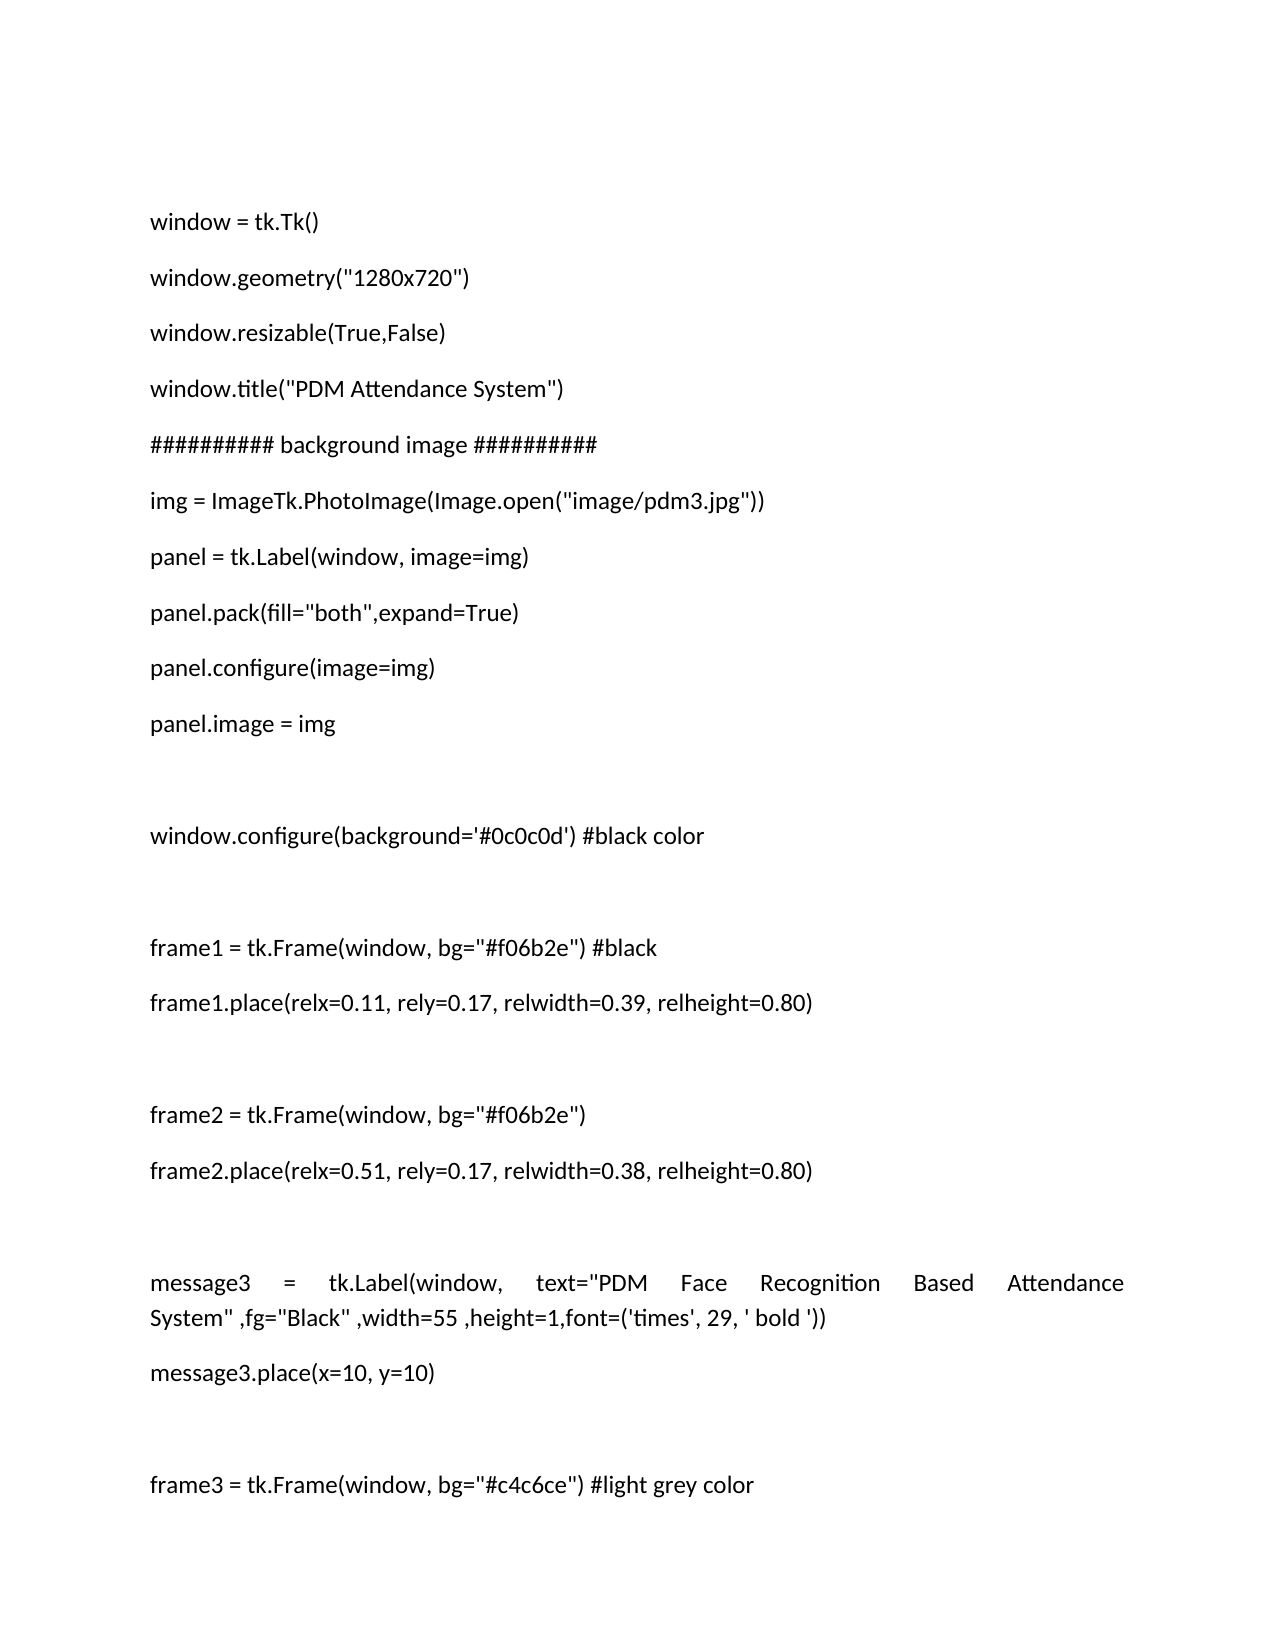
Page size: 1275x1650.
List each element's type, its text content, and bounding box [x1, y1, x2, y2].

text panel.pack(fill="both",expand=True) [150, 597, 1125, 627]
text frame1.place(relx=0.11, rely=0.17, relwidth=0.39, relheight=0.80) [150, 987, 1125, 1018]
text panel.configure(image=img) [150, 652, 1125, 683]
text window.title("PDM Attendance System") [150, 373, 1125, 404]
text ########## background image ########## [150, 429, 1125, 460]
text window.geometry("1280x720") [150, 262, 1125, 292]
text frame2 = tk.Frame(window, bg="#f06b2e") [150, 1099, 1125, 1130]
text panel = tk.Label(window, image=img) [150, 541, 1125, 571]
text frame1 = tk.Frame(window, bg="#f06b2e") #black [150, 932, 1125, 962]
text img = ImageTk.PhotoImage(Image.open("image/pdm3.jpg")) [150, 485, 1125, 516]
text message3 = tk.Label(window, text="PDM Face Recognition Based Attendance System" ,fg="Black" ,width=55 ,height=1,font=('times', 29, ' bold ')) [150, 1267, 1125, 1332]
text frame3 = tk.Frame(window, bg="#c4c6ce") #light grey color [150, 1469, 1125, 1500]
text window.configure(background='#0c0c0d') #black color [150, 820, 1125, 851]
text panel.image = img [150, 708, 1125, 739]
text window.resizable(True,False) [150, 317, 1125, 348]
text frame2.place(relx=0.51, rely=0.17, relwidth=0.38, relheight=0.80) [150, 1155, 1125, 1186]
text message3.place(x=10, y=10) [150, 1357, 1125, 1388]
text window = tk.Tk() [150, 206, 1125, 236]
